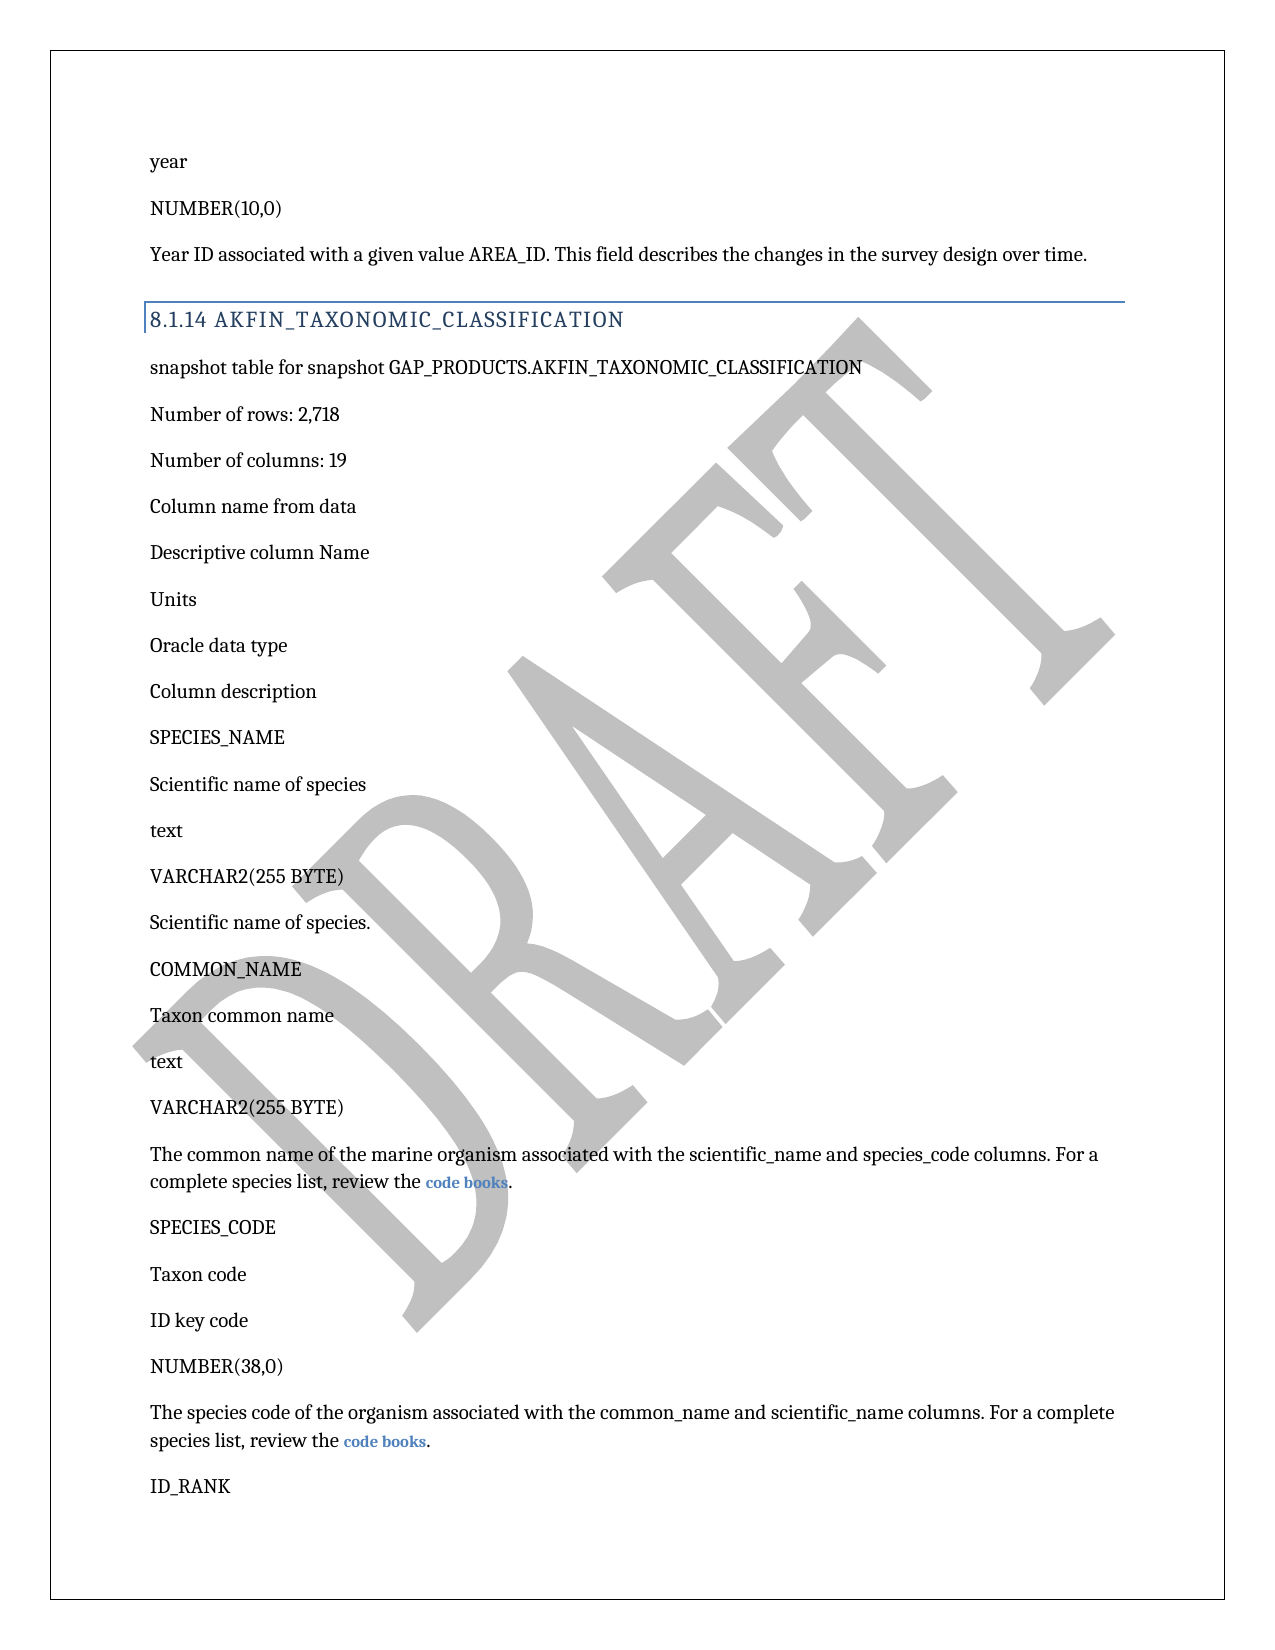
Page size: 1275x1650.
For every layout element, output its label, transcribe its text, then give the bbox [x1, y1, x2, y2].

text VARCHAR2(255 BYTE) [150, 1096, 1125, 1120]
text COMMON_NAME [150, 957, 1125, 981]
text Scientific name of species [150, 772, 1125, 796]
text Taxon common name [150, 1003, 1125, 1027]
text ID key code [150, 1308, 1125, 1332]
text snapshot table for snapshot GAP_PRODUCTS.AKFIN_TAXONOMIC_CLASSIFICATION [150, 356, 1125, 380]
text NUMBER(38,0) [150, 1355, 1125, 1379]
text Descriptive column Name [150, 541, 1125, 565]
text Number of rows: 2,718 [150, 402, 1125, 426]
text year [150, 150, 1125, 174]
text Number of columns: 19 [150, 448, 1125, 472]
text NUMBER(10,0) [150, 196, 1125, 220]
text The species code of the organism associated with the common_name and scientific_name columns. For a complete species list, review the code books. [150, 1401, 1125, 1452]
text VARCHAR2(255 BYTE) [150, 865, 1125, 889]
text Column name from data [150, 495, 1125, 519]
text text [150, 818, 1125, 842]
text Scientific name of species. [150, 911, 1125, 935]
text text [150, 1050, 1125, 1074]
text Year ID associated with a given value AREA_ID. This field describes the changes in the survey design over time. [150, 242, 1125, 266]
text SPECIES_NAME [150, 726, 1125, 750]
text Taxon code [150, 1262, 1125, 1286]
subtitle 8.1.14 AKFIN_TAXONOMIC_CLASSIFICATION [146, 303, 1125, 333]
text The common name of the marine organism associated with the scientific_name and species_code columns. For a complete species list, review the code books. [150, 1142, 1125, 1194]
text SPECIES_CODE [150, 1216, 1125, 1240]
text Units [150, 587, 1125, 611]
text Oracle data type [150, 633, 1125, 657]
text ID_RANK [150, 1475, 1125, 1499]
text Column description [150, 680, 1125, 704]
